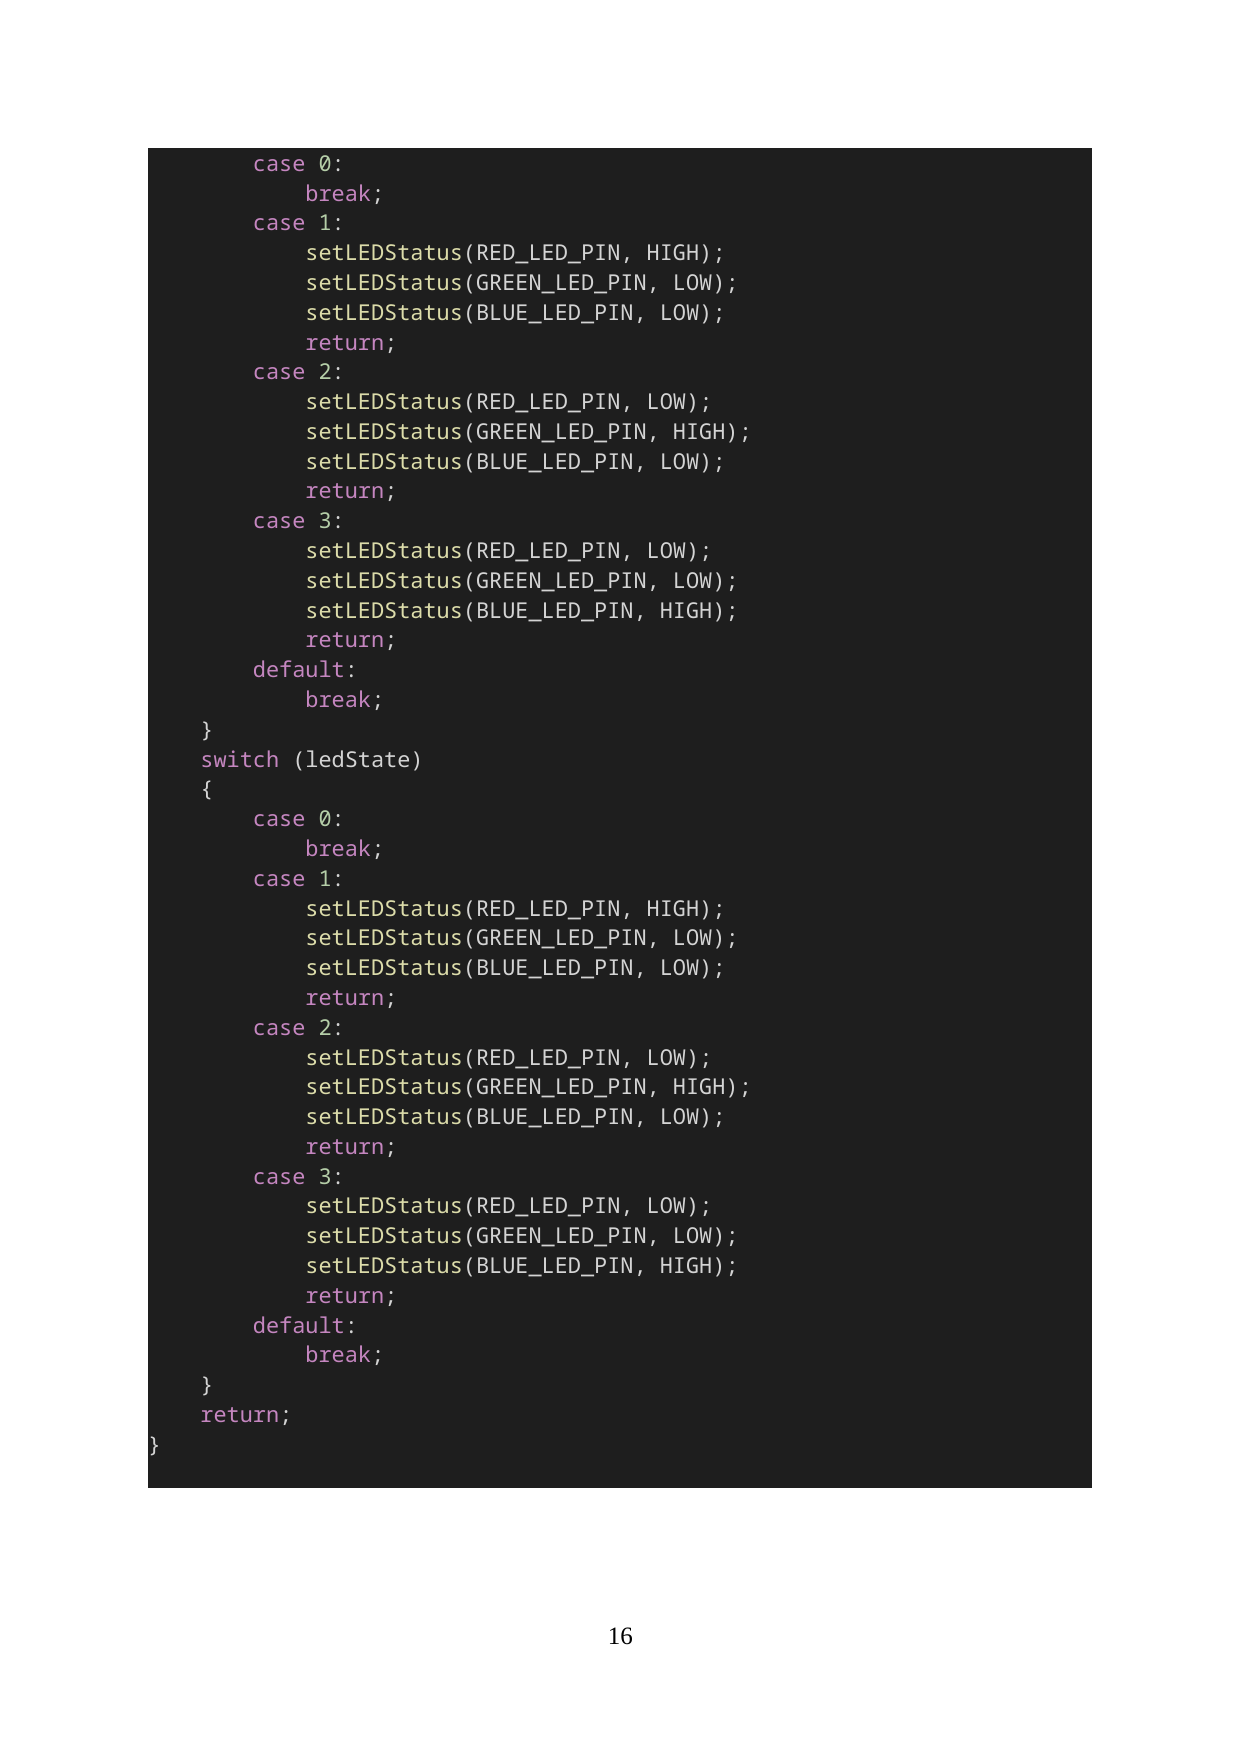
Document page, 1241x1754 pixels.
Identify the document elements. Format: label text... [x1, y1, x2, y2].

text setLEDStatus(BLUE_LED_PIN, HIGH); [148, 1250, 1092, 1280]
text { [148, 773, 1092, 803]
text setLEDStatus(GREEN_LED_PIN, LOW); [148, 922, 1092, 952]
text break; [148, 833, 1092, 863]
text setLEDStatus(RED_LED_PIN, LOW); [148, 386, 1092, 416]
text default: [148, 654, 1092, 684]
text break; [148, 1339, 1092, 1369]
text setLEDStatus(BLUE_LED_PIN, LOW); [148, 1101, 1092, 1131]
text } [148, 714, 1092, 743]
text case 0: [148, 803, 1092, 833]
text return; [148, 475, 1092, 505]
text return; [148, 1131, 1092, 1161]
text case 1: [148, 207, 1092, 237]
text setLEDStatus(BLUE_LED_PIN, LOW); [148, 952, 1092, 982]
text case 0: [148, 148, 1092, 177]
text return; [148, 1399, 1092, 1429]
text setLEDStatus(GREEN_LED_PIN, HIGH); [148, 1071, 1092, 1101]
text setLEDStatus(GREEN_LED_PIN, LOW); [148, 1220, 1092, 1250]
text case 3: [148, 505, 1092, 535]
text setLEDStatus(BLUE_LED_PIN, LOW); [148, 446, 1092, 475]
text default: [148, 1309, 1092, 1339]
text setLEDStatus(GREEN_LED_PIN, LOW); [148, 267, 1092, 297]
text return; [148, 982, 1092, 1012]
text switch (ledState) [148, 743, 1092, 773]
text return; [148, 326, 1092, 356]
text setLEDStatus(RED_LED_PIN, LOW); [148, 535, 1092, 565]
text setLEDStatus(RED_LED_PIN, HIGH); [148, 892, 1092, 922]
text setLEDStatus(BLUE_LED_PIN, LOW); [148, 297, 1092, 326]
text setLEDStatus(RED_LED_PIN, HIGH); [148, 237, 1092, 267]
text setLEDStatus(RED_LED_PIN, LOW); [148, 1041, 1092, 1071]
text break; [148, 684, 1092, 714]
text return; [148, 1280, 1092, 1309]
text case 2: [148, 356, 1092, 386]
text case 3: [148, 1161, 1092, 1190]
text break; [148, 177, 1092, 207]
text case 1: [148, 863, 1092, 892]
text } [148, 1369, 1092, 1399]
text setLEDStatus(BLUE_LED_PIN, HIGH); [148, 594, 1092, 624]
text case 2: [148, 1012, 1092, 1041]
text } [148, 1429, 1092, 1458]
text setLEDStatus(GREEN_LED_PIN, HIGH); [148, 416, 1092, 446]
text setLEDStatus(GREEN_LED_PIN, LOW); [148, 565, 1092, 594]
text return; [148, 624, 1092, 654]
text setLEDStatus(RED_LED_PIN, LOW); [148, 1190, 1092, 1220]
